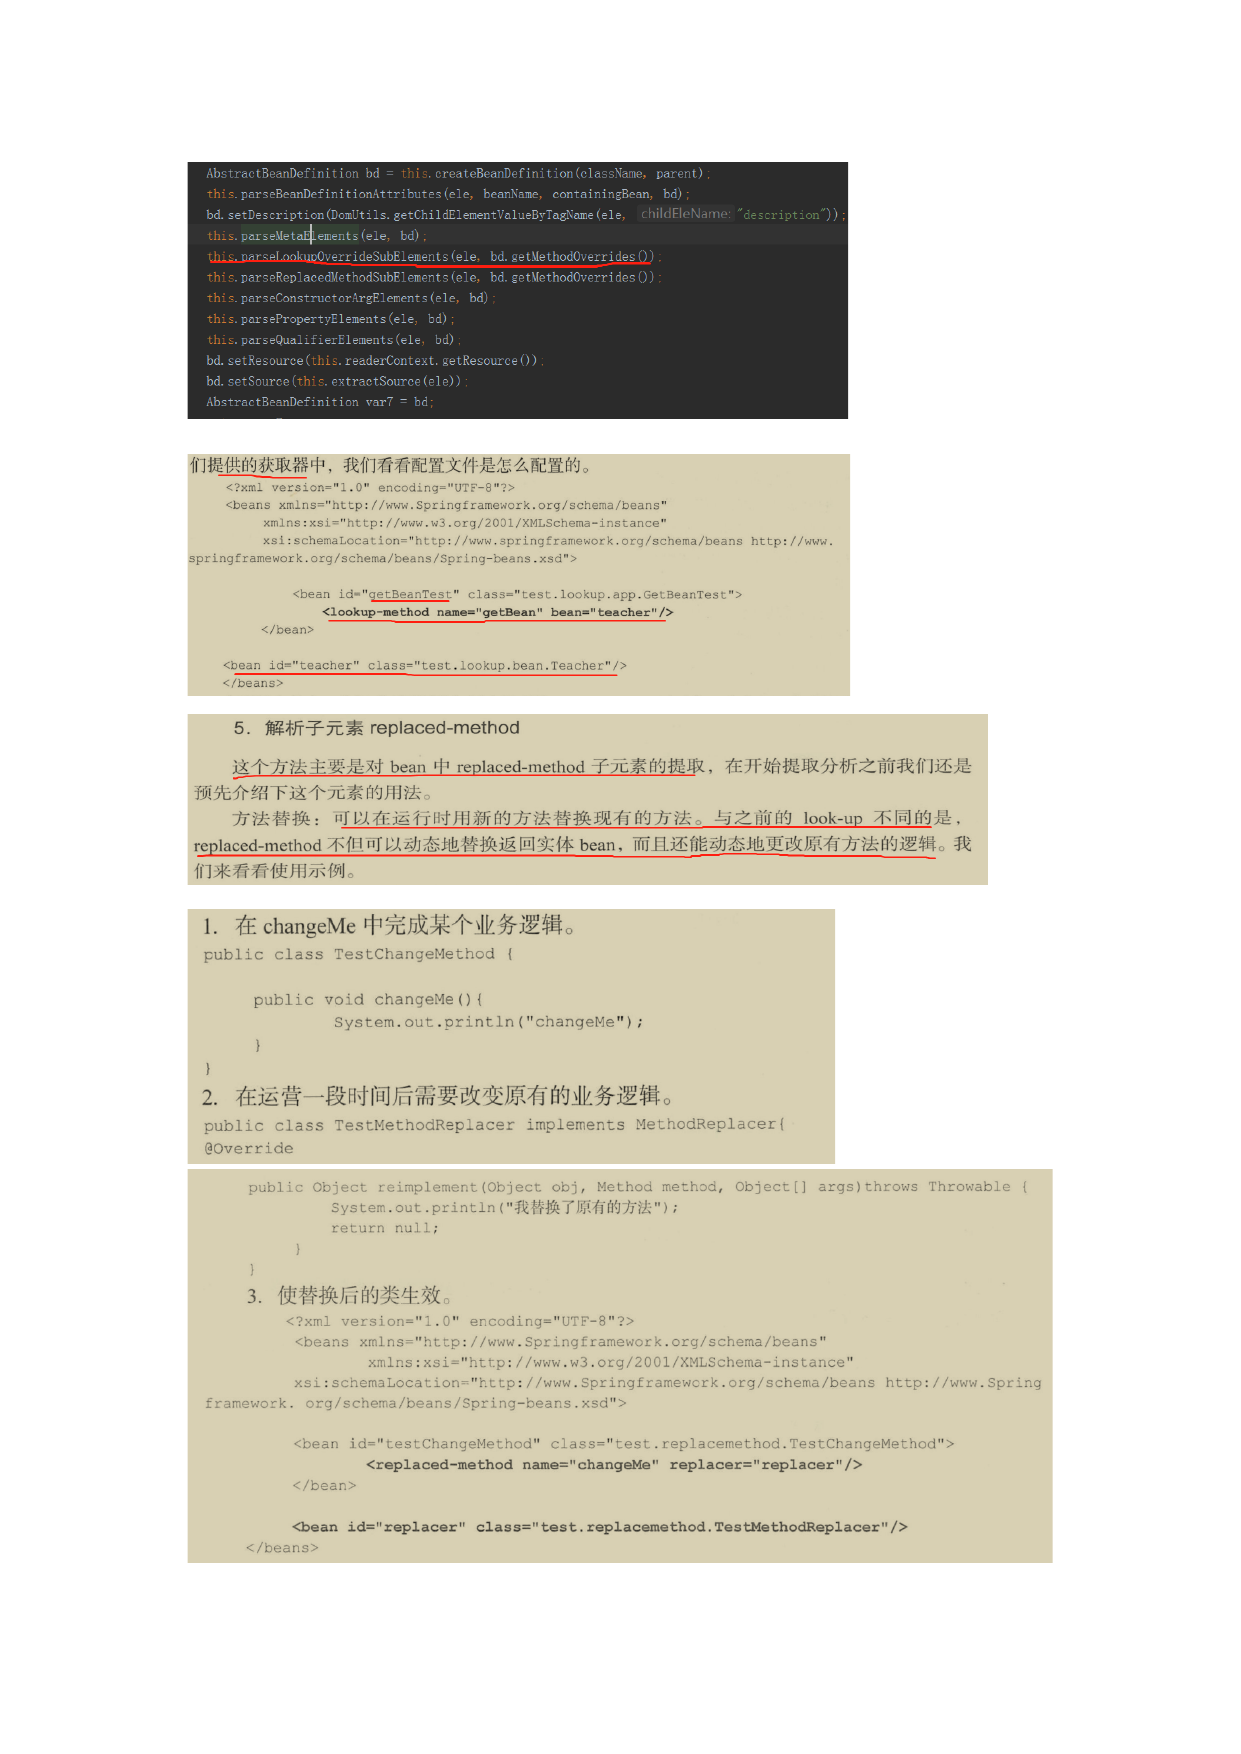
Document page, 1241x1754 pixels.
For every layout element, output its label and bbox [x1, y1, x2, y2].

picture [187, 714, 988, 885]
picture [187, 162, 849, 419]
picture [187, 909, 836, 1164]
picture [187, 1169, 1053, 1563]
picture [187, 454, 851, 696]
